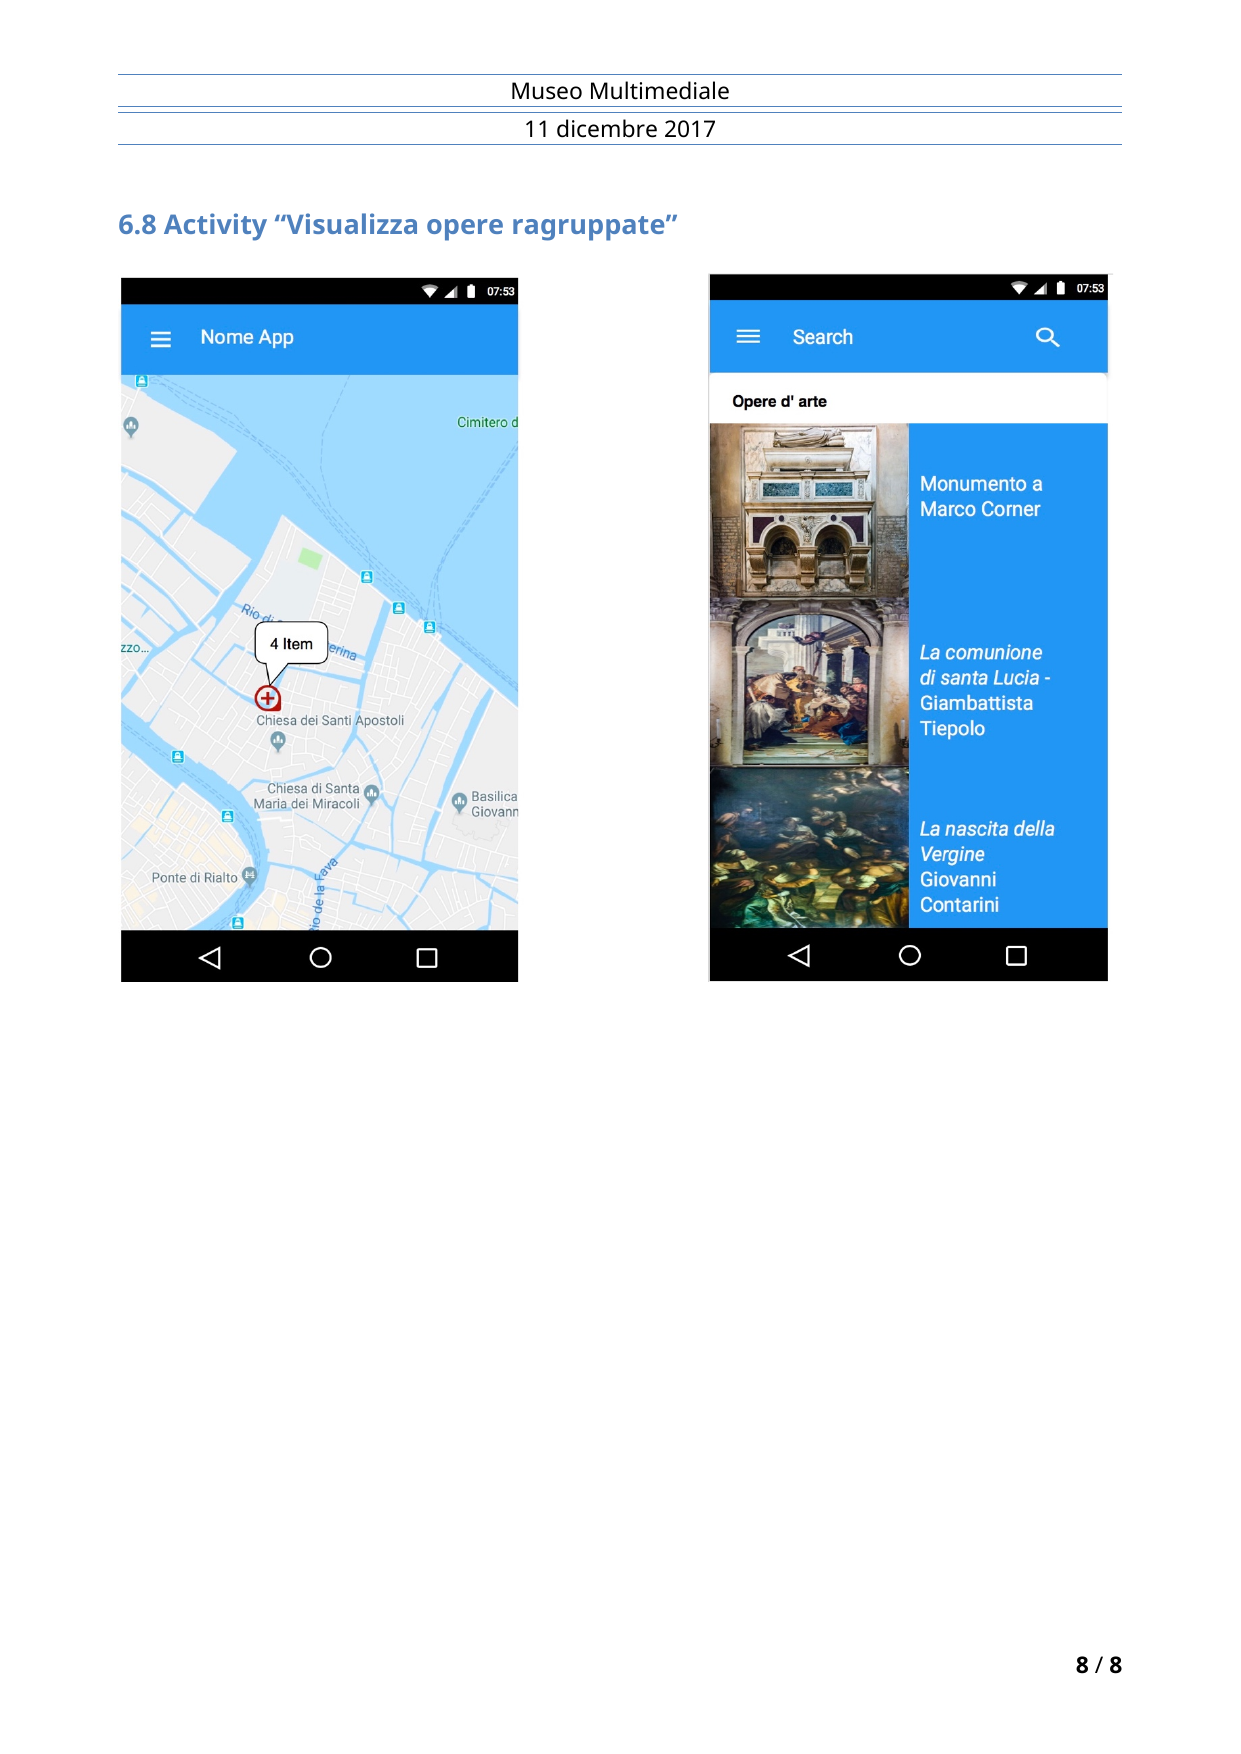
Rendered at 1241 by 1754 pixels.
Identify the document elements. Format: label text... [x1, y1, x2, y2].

subtitle 6.8 Activity “Visualizza opere ragruppate” [118, 206, 1122, 243]
picture [118, 273, 524, 982]
picture [708, 273, 1114, 982]
